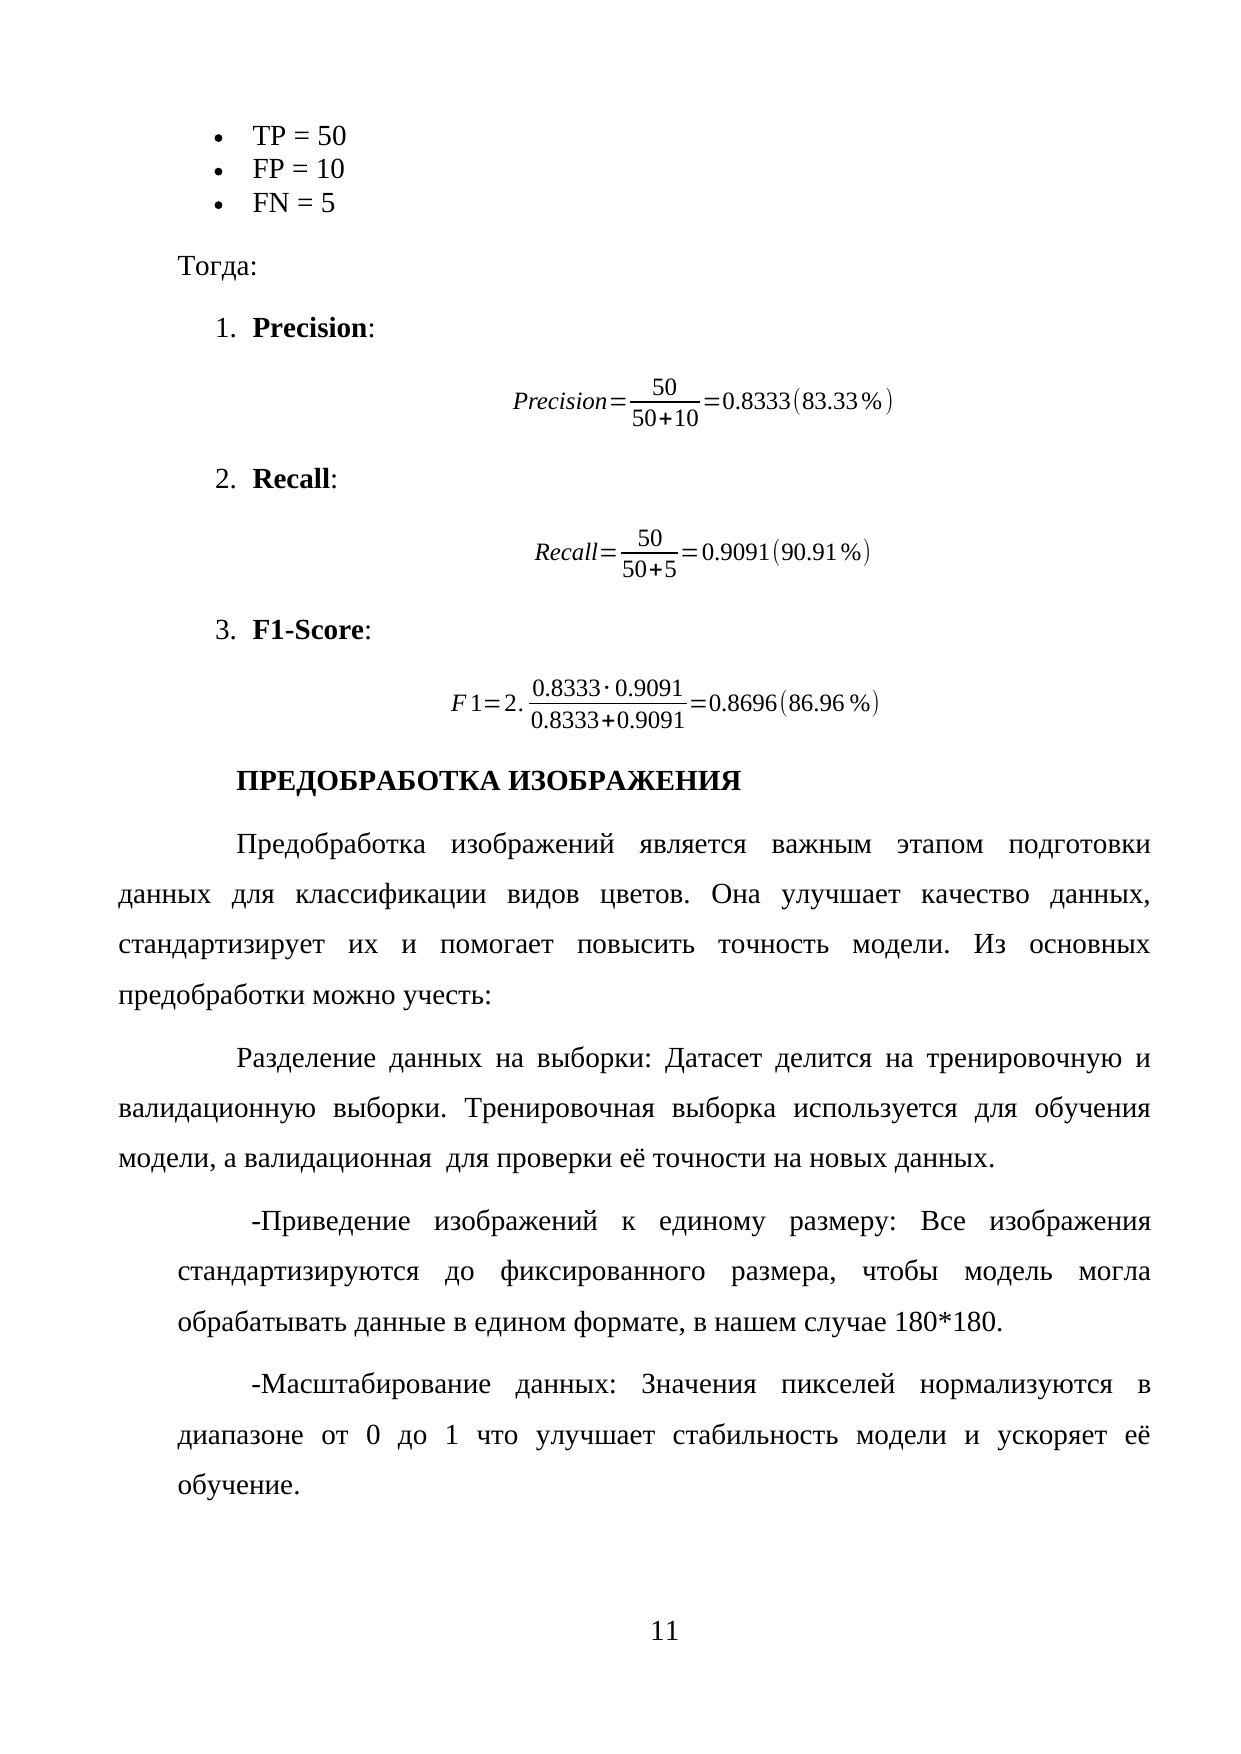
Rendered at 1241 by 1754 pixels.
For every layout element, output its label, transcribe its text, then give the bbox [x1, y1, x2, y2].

list TP = 50 [215, 118, 1152, 152]
list FN = 5 [215, 185, 1152, 219]
text Разделение данных на выборки: Датасет делится на тренировочную и валидационную выборки. Тренировочная выборка используется для обучения модели, а валидационная для проверки её точности на новых данных. [118, 1040, 1152, 1174]
list Recall: [215, 461, 1152, 495]
text Тогда: [177, 248, 1152, 281]
subtitle Предобработка изображения [118, 763, 1152, 797]
list F1-Score: [215, 612, 1152, 646]
list FP = 10 [215, 152, 1152, 185]
text -Масштабирование данных: Значения пикселей нормализуются в диапазоне от 0 до 1 что улучшает стабильность модели и ускоряет её обучение. [177, 1367, 1152, 1501]
text Предобработка изображений является важным этапом подготовки данных для классификации видов цветов. Она улучшает качество данных, стандартизирует их и помогает повысить точность модели. Из основных предобработки можно учесть: [118, 826, 1152, 1010]
list Precision: [215, 311, 1152, 344]
text -Приведение изображений к единому размеру: Все изображения стандартизируются до фиксированного размера, чтобы модель могла обрабатывать данные в едином формате, в нашем случае 180*180. [177, 1203, 1152, 1337]
